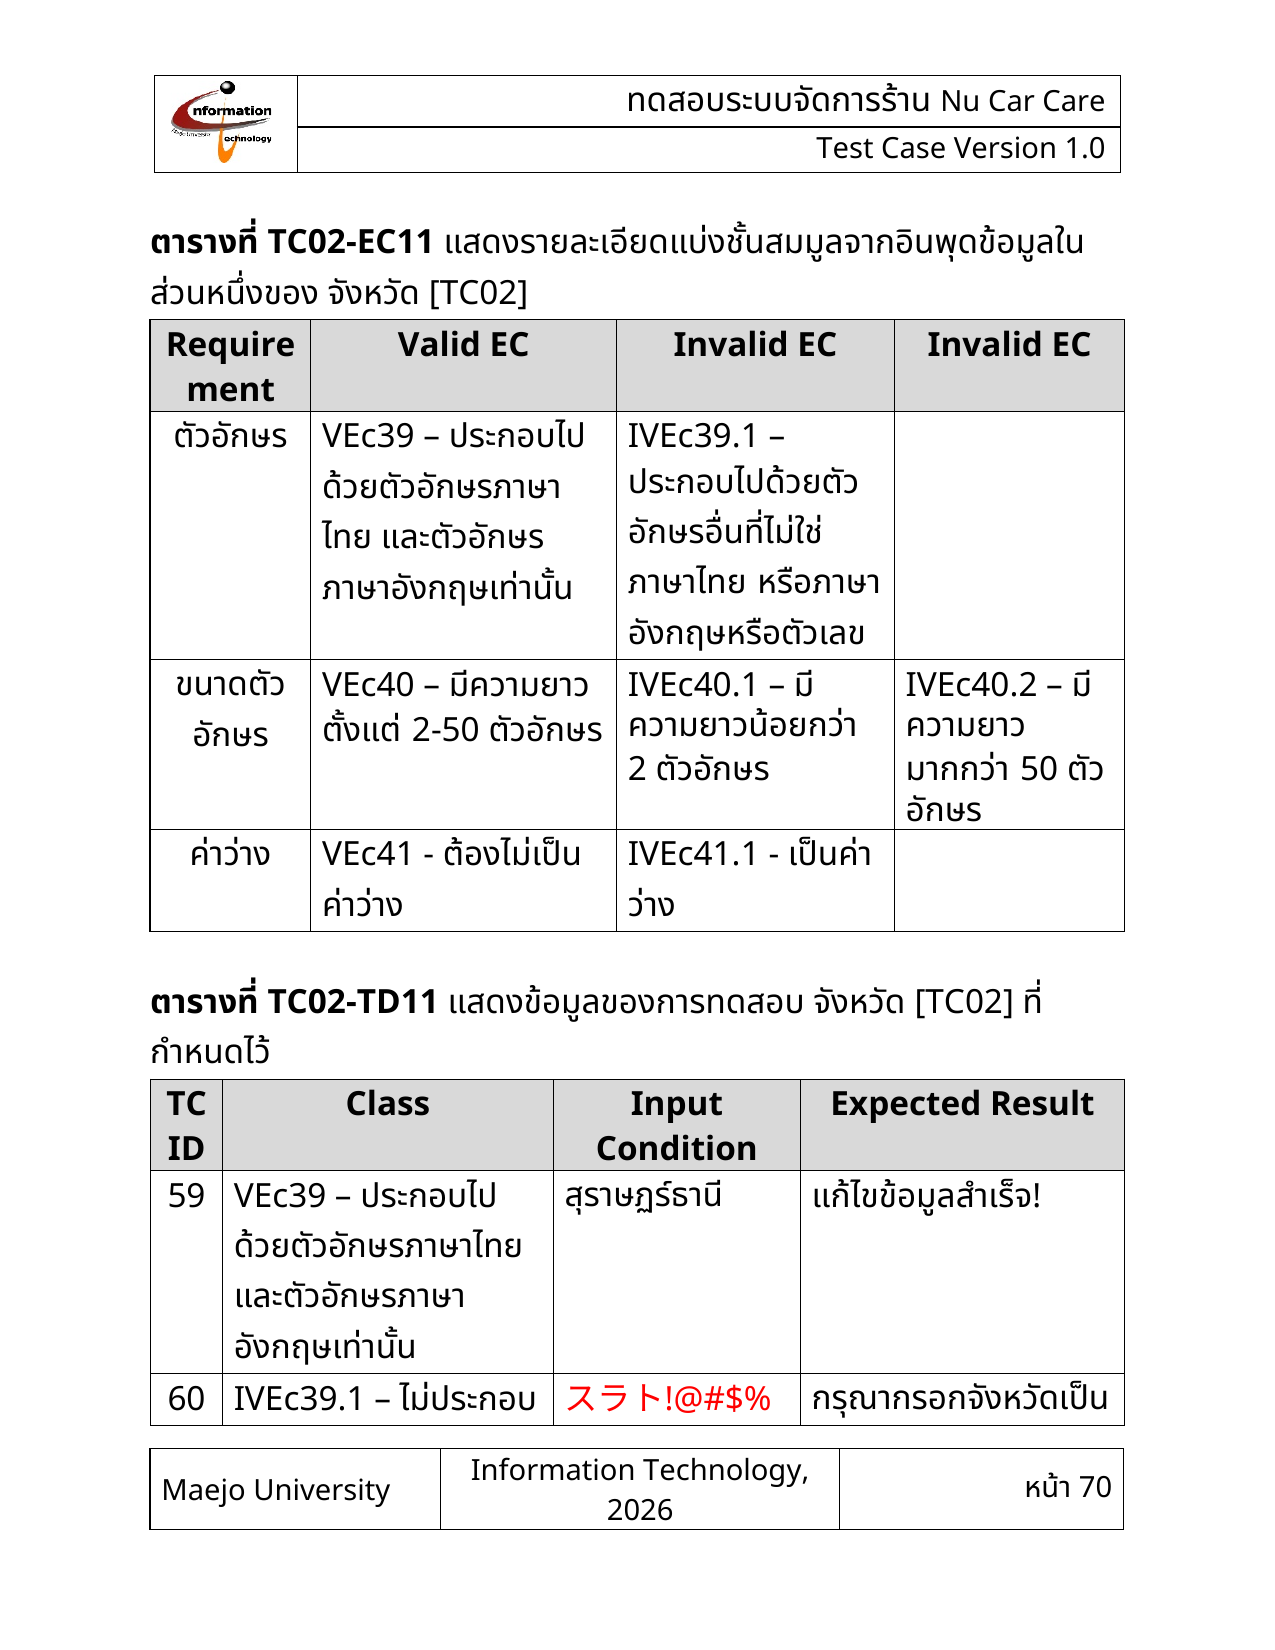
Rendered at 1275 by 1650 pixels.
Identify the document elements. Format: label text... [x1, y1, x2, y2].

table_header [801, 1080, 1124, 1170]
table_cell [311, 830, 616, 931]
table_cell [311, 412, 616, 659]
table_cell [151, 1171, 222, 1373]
text ตารางที่ TC02-EC11 แสดงรายละเอียดแบ่งชั้นสมมูลจากอินพุดข้อมูลในส่วนหนึ่งของ จังหวัด [TC02] [150, 218, 1125, 319]
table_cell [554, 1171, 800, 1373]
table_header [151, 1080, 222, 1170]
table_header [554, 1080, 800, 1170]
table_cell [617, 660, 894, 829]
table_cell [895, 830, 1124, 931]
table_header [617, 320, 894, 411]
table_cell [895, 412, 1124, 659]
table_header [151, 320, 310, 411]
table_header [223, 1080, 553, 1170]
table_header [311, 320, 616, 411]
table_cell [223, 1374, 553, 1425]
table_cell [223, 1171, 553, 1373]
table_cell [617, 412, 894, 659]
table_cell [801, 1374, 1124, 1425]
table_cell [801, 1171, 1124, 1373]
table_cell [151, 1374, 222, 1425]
picture [170, 81, 272, 163]
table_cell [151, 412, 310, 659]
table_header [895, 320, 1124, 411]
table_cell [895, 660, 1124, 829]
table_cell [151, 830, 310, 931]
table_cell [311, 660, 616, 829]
text ตารางที่ TC02-TD11 แสดงข้อมูลของการทดสอบ จังหวัด [TC02] ที่กำหนดไว้ [150, 977, 1125, 1078]
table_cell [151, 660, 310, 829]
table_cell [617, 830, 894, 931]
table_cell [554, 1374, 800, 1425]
